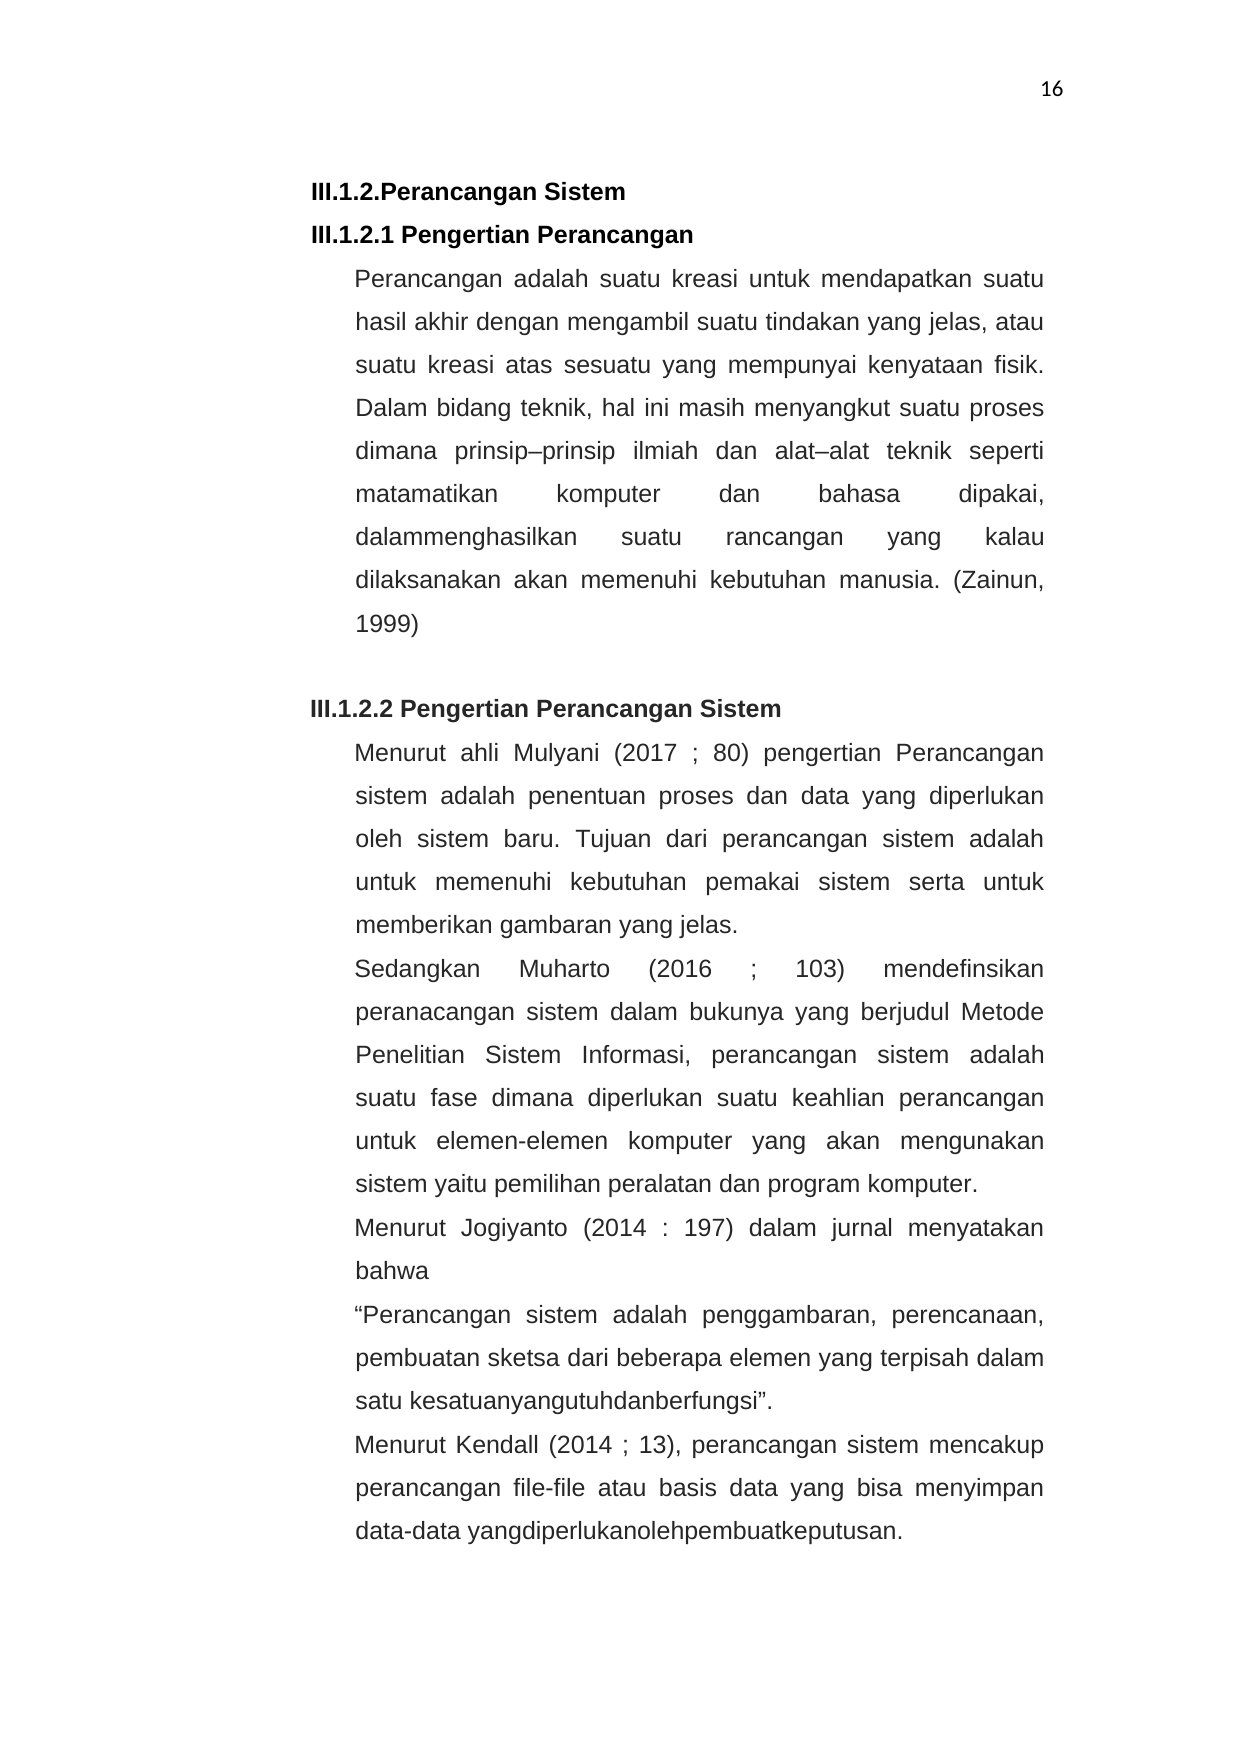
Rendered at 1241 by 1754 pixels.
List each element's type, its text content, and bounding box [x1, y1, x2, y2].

subtitle III.1.2.2 Pengertian Perancangan Sistem [310, 694, 1063, 723]
text Menurut ahli Mulyani (2017 ; 80) pengertian Perancangan sistem adalah penentuan proses dan data yang diperlukan oleh sistem baru. Tujuan dari perancangan sistem adalah untuk memenuhi kebutuhan pemakai sistem serta untuk memberikan gambaran yang jelas. [354, 737, 1045, 939]
text Menurut Jogiyanto (2014 : 197) dalam jurnal menyatakan bahwa [354, 1213, 1045, 1285]
subtitle III.1.2.Perancangan Sistem [311, 177, 1063, 206]
text Menurut Kendall (2014 ; 13), perancangan sistem mencakup perancangan file-file atau basis data yang bisa menyimpan data-data yangdiperlukanolehpembuatkeputusan. [354, 1429, 1045, 1544]
text Sedangkan Muharto (2016 ; 103) mendefinsikan peranacangan sistem dalam bukunya yang berjudul Metode Penelitian Sistem Informasi, perancangan sistem adalah suatu fase dimana diperlukan suatu keahlian perancangan untuk elemen-elemen komputer yang akan mengunakan sistem yaitu pemilihan peralatan dan program komputer. [354, 954, 1045, 1198]
subtitle III.1.2.1 Pengertian Perancangan [311, 220, 1063, 249]
text Perancangan adalah suatu kreasi untuk mendapatkan suatu hasil akhir dengan mengambil suatu tindakan yang jelas, atau suatu kreasi atas sesuatu yang mempunyai kenyataan fisik. Dalam bidang teknik, hal ini masih menyangkut suatu proses dimana prinsip–prinsip ilmiah dan alat–alat teknik seperti matamatikan komputer dan bahasa dipakai, dalammenghasilkan suatu rancangan yang kalau dilaksanakan akan memenuhi kebutuhan manusia. (Zainun, 1999) [354, 264, 1045, 637]
text “Perancangan sistem adalah penggambaran, perencanaan, pembuatan sketsa dari beberapa elemen yang terpisah dalam satu kesatuanyangutuhdanberfungsi”. [354, 1300, 1045, 1415]
